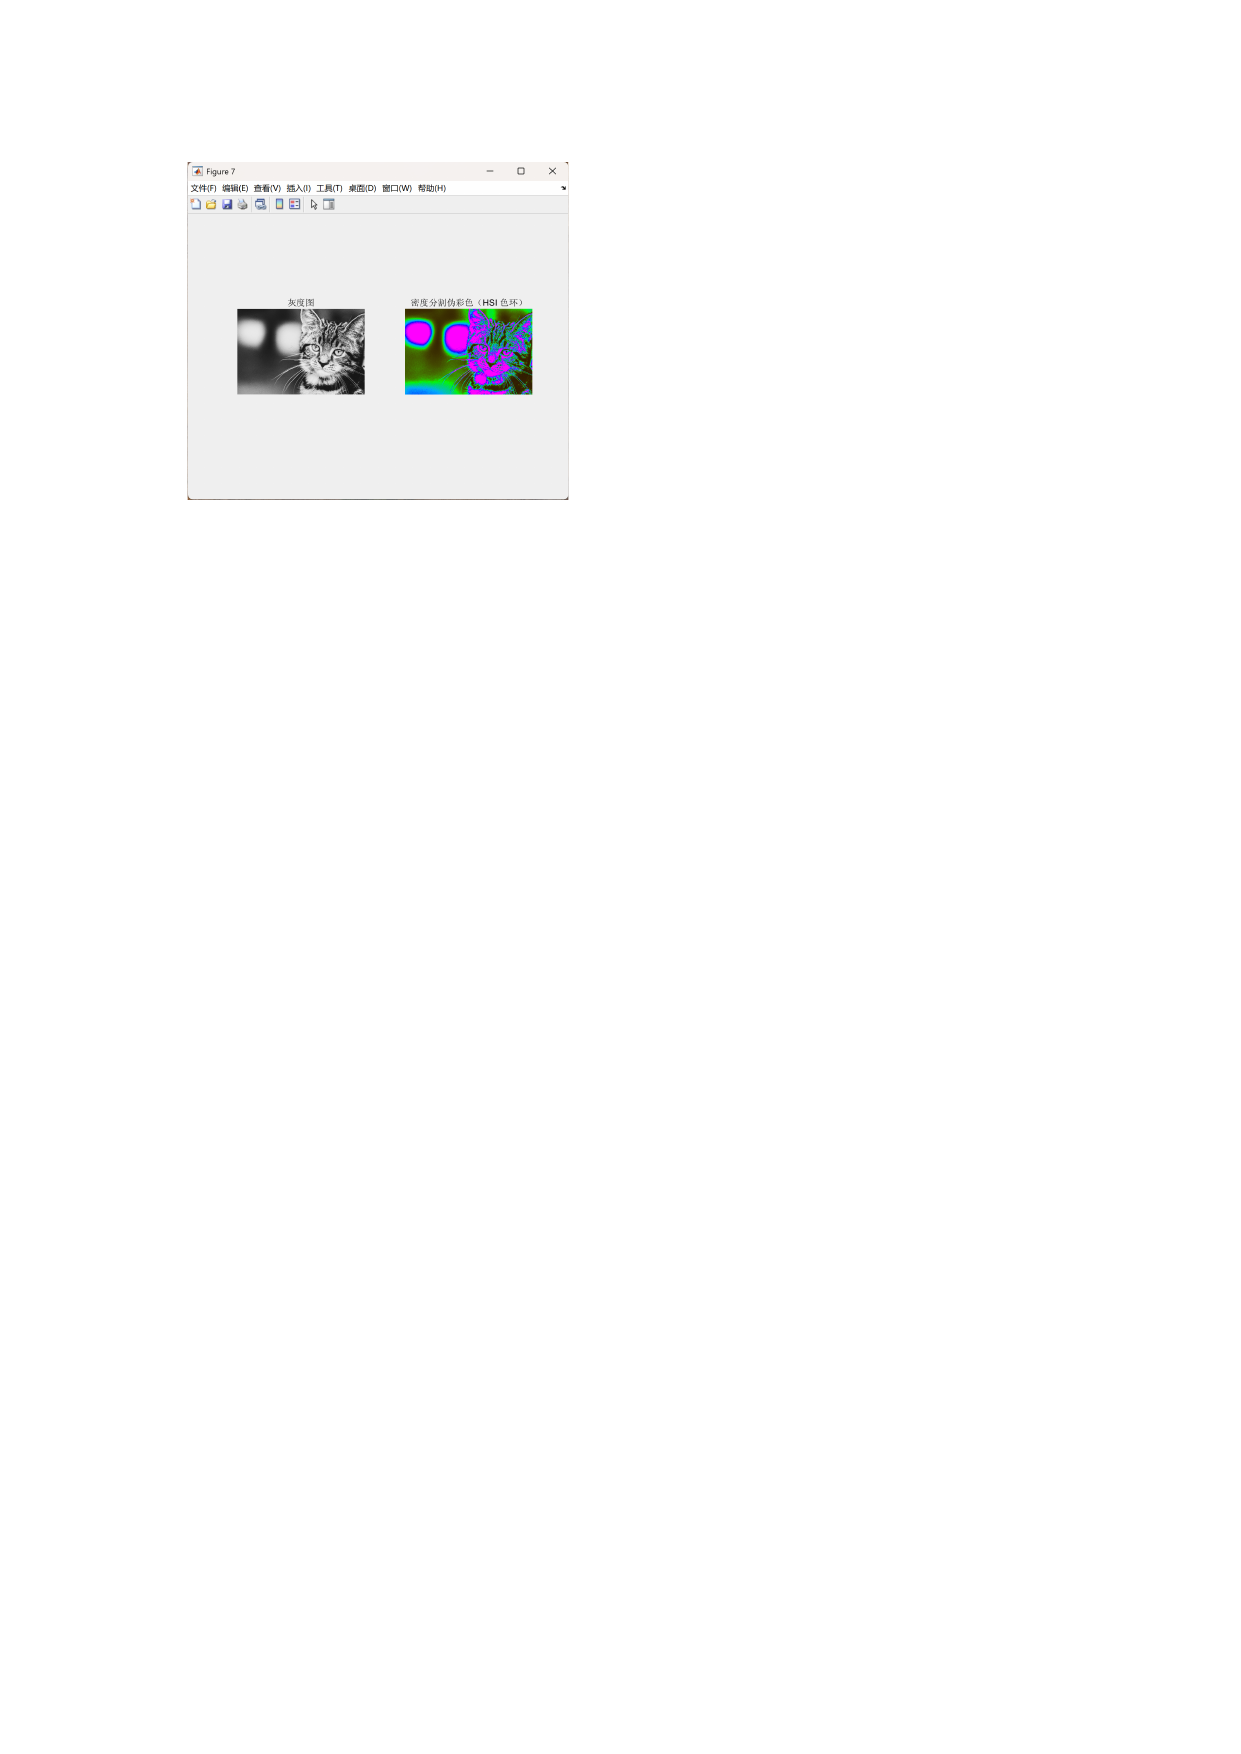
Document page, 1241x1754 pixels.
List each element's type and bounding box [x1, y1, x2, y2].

picture [187, 162, 569, 500]
